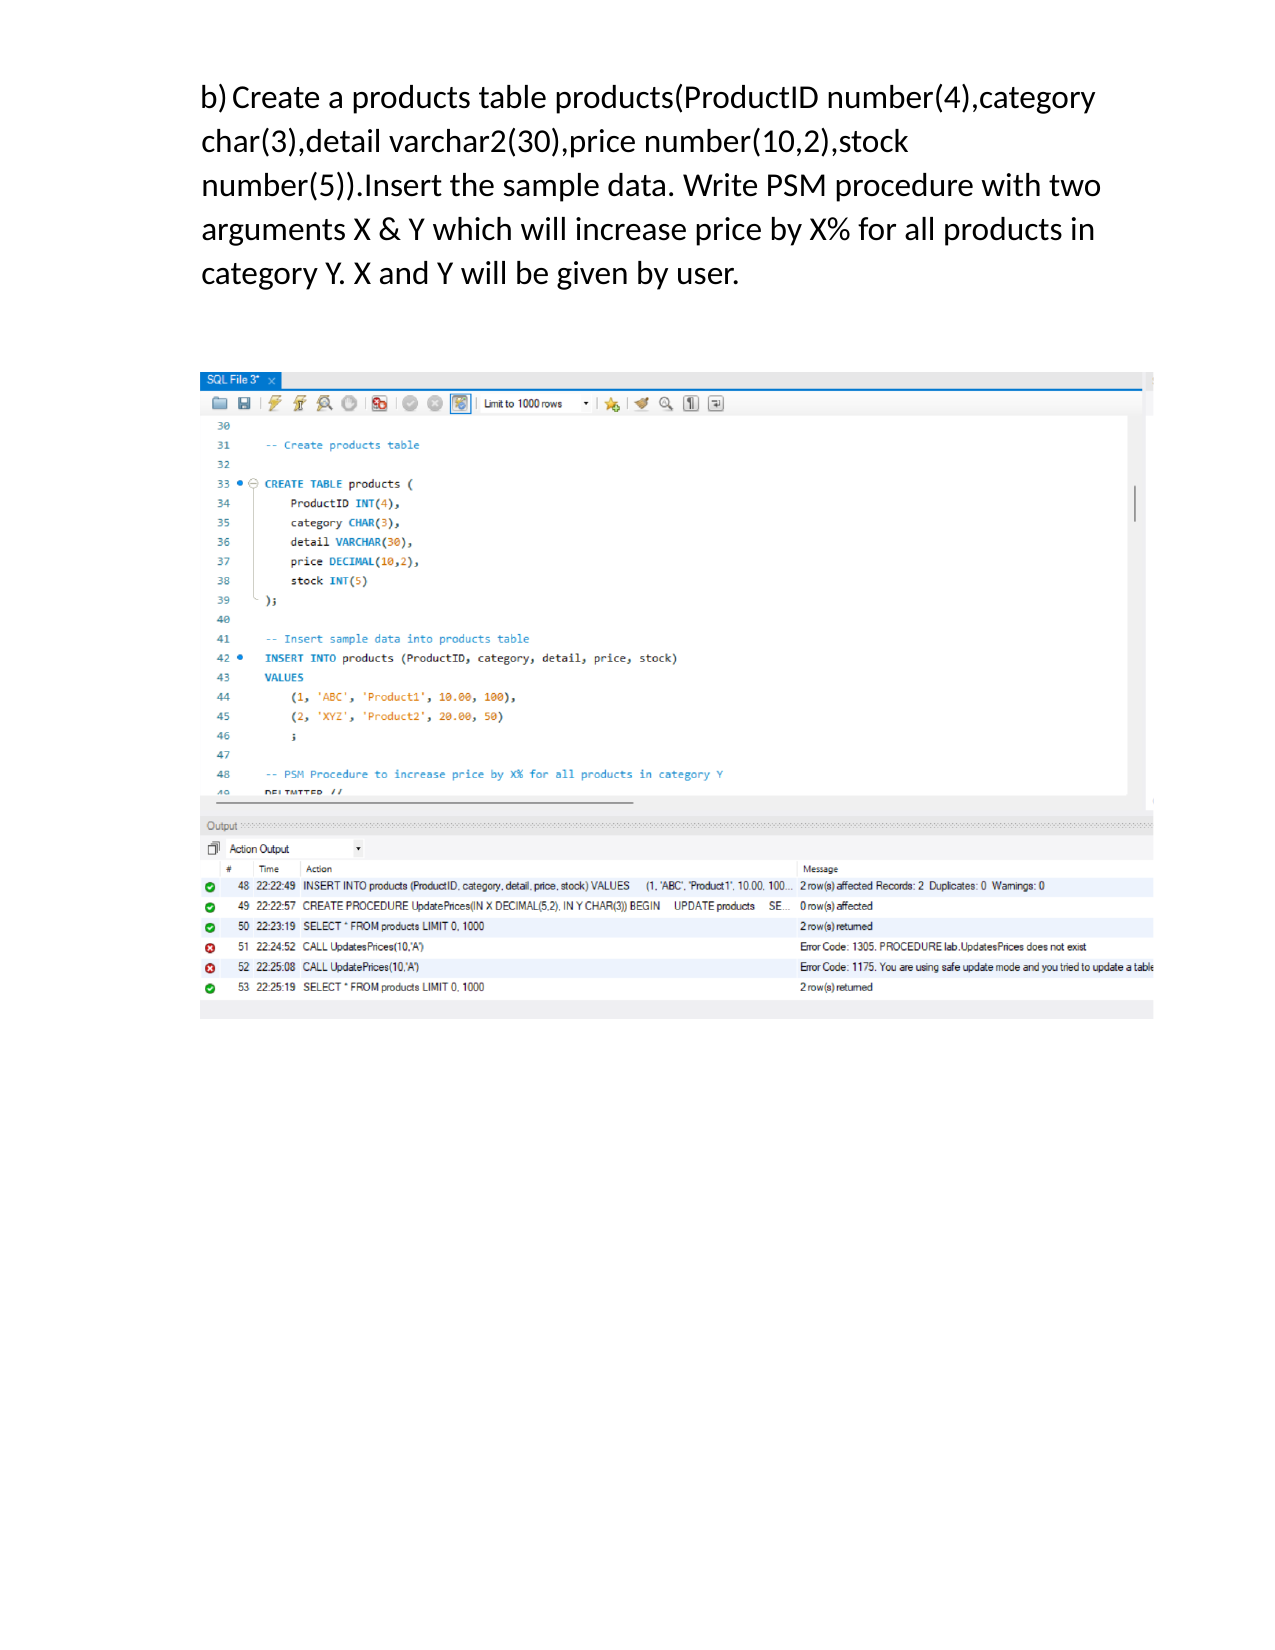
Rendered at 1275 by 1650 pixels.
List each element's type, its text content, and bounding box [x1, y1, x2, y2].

picture [200, 372, 1154, 1019]
text b) Create a products table products(ProductID number(4),category char(3),detail varchar2(30),price number(10,2),stock number(5)).Insert the sample data. Write PSM procedure with two arguments X & Y which will increase price by X% for all products in category Y. X and Y will be given by user. [200, 76, 1148, 292]
